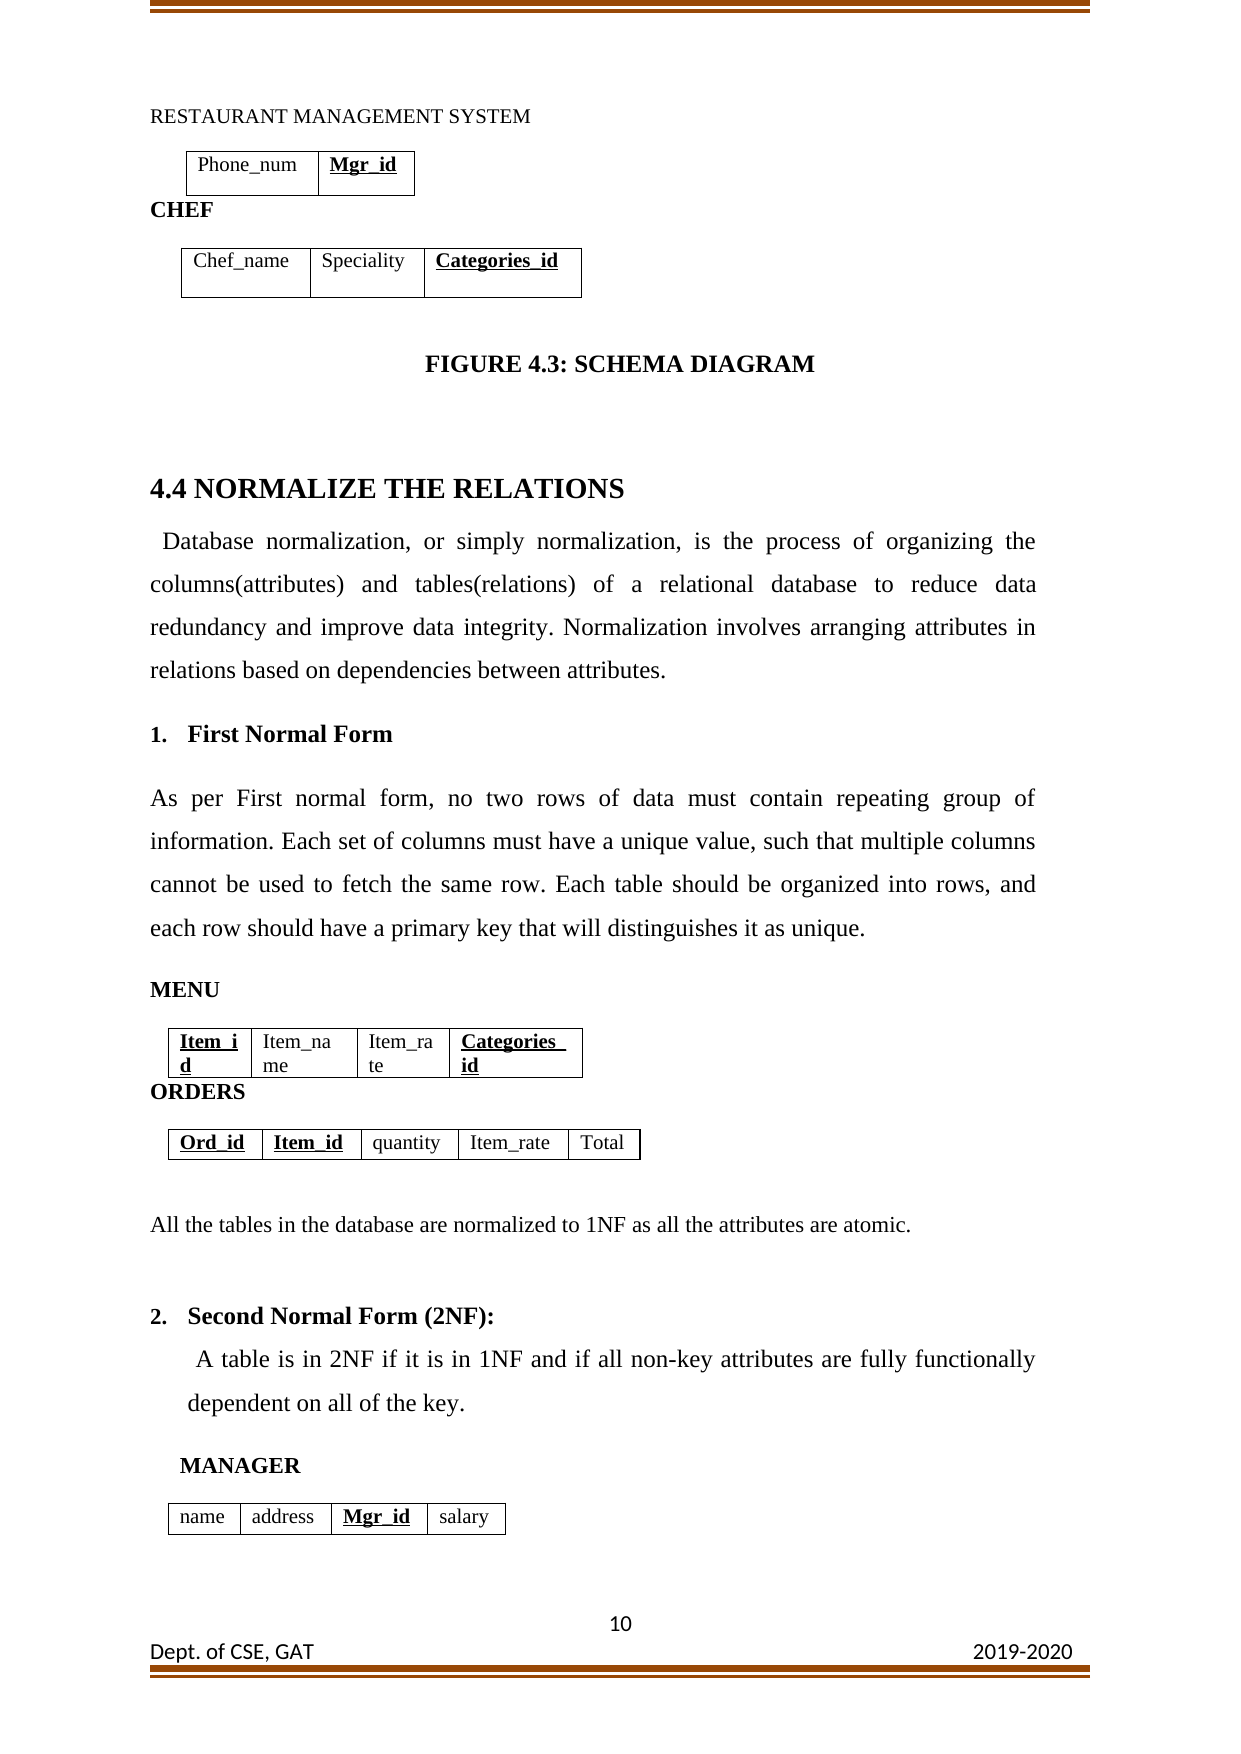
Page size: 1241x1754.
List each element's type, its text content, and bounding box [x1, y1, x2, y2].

table_header Item_id [169, 1029, 251, 1077]
table_header Item_name [252, 1029, 357, 1077]
table_header Item_rate [459, 1130, 568, 1159]
text ORDERS [150, 1078, 1090, 1104]
text All the tables in the database are normalized to 1NF as all the attributes are atomic. [150, 1211, 1090, 1237]
table_header Total [569, 1130, 639, 1159]
list Second Normal Form (2NF): [150, 1301, 1037, 1330]
table_header address [241, 1504, 331, 1534]
table_header Phone_num [187, 152, 318, 195]
table_header Mgr_id [332, 1504, 427, 1534]
text 4.4 NORMALIZE THE RELATIONS [150, 472, 1090, 505]
text As per First normal form, no two rows of data must contain repeating group of information. Each set of columns must have a unique value, such that multiple columns cannot be used to fetch the same row. Each table should be organized into rows, and each row should have a primary key that will distinguishes it as unique. [150, 783, 1037, 941]
table_header Categories_id [450, 1029, 582, 1077]
text CHEF [150, 196, 1090, 223]
text MENU [150, 977, 1090, 1003]
table_header name [169, 1504, 240, 1534]
text MANAGER [179, 1452, 1090, 1478]
table_header Categories_id [425, 249, 581, 297]
table_header quantity [362, 1130, 458, 1159]
table_header Ord_id [169, 1130, 262, 1159]
table_header Chef_name [182, 249, 310, 297]
table_header Item_id [263, 1130, 361, 1159]
table_header Mgr_id [319, 152, 414, 195]
table_header Speciality [311, 249, 424, 297]
table_header salary [428, 1504, 505, 1534]
table_header Item_rate [358, 1029, 449, 1077]
list A table is in 2NF if it is in 1NF and if all non-key attributes are fully functionally dependent on all of the key. [187, 1344, 1037, 1416]
list First Normal Form [150, 719, 1037, 748]
text FIGURE 4.3: SCHEMA DIAGRAM [150, 349, 1090, 378]
text Database normalization, or simply normalization, is the process of organizing the columns(attributes) and tables(relations) of a relational database to reduce data redundancy and improve data integrity. Normalization involves arranging attributes in relations based on dependencies between attributes. [150, 526, 1037, 684]
